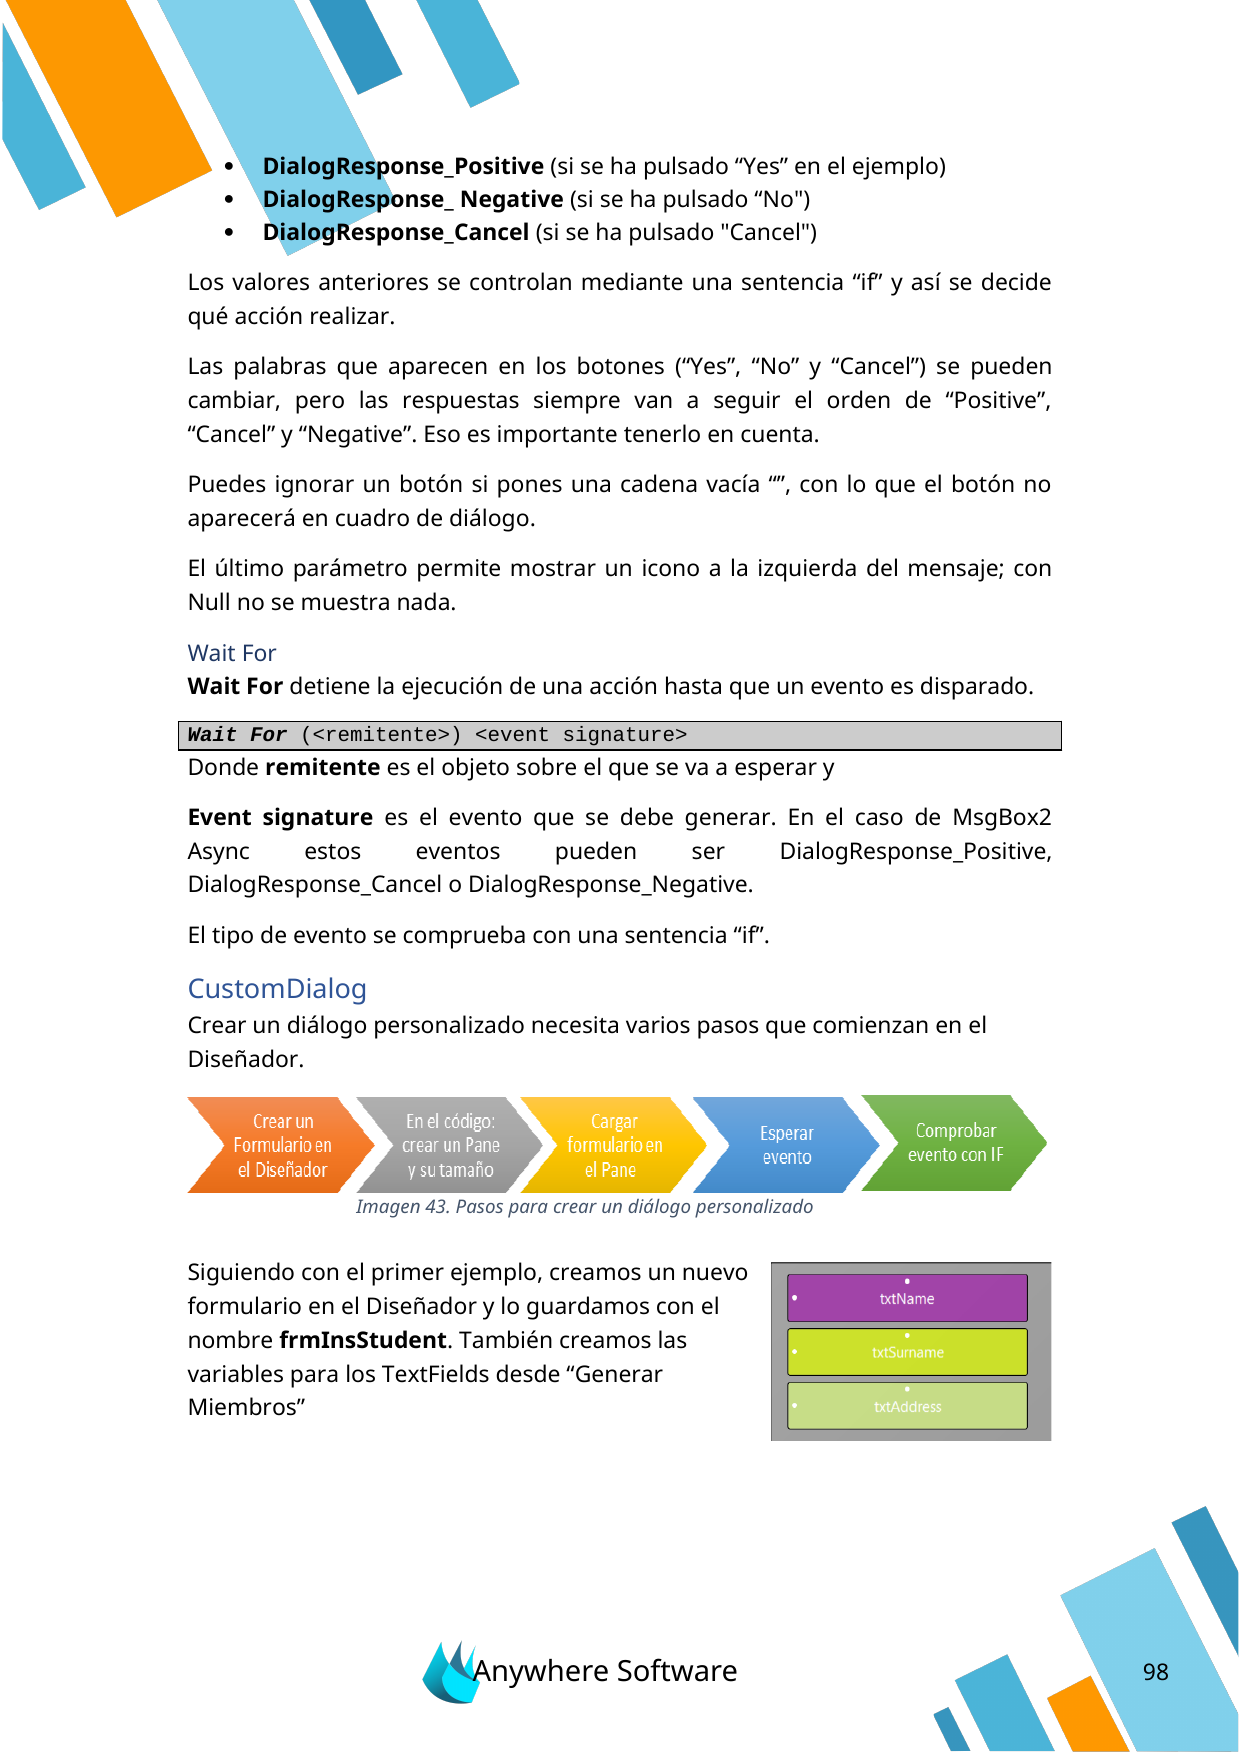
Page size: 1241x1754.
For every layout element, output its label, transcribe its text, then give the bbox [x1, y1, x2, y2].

text El tipo de evento se comprueba con una sentencia “if”. [187, 919, 1053, 950]
picture [770, 1262, 1052, 1440]
text Puedes ignorar un botón si pones una cadena vacía “”, con lo que el botón no aparecerá en cuadro de diálogo. [187, 468, 1053, 533]
text El último parámetro permite mostrar un icono a la izquierda del mensaje; con Null no se muestra nada. [187, 552, 1053, 617]
text Event signature es el evento que se debe generar. En el caso de MsgBox2 Async estos eventos pueden ser DialogResponse_Positive, DialogResponse_Cancel o DialogResponse_Negative. [187, 801, 1053, 900]
subtitle Wait For [187, 636, 1053, 668]
picture [933, 1506, 1239, 1752]
text Wait For detiene la ejecución de una acción hasta que un evento es disparado. [187, 670, 1053, 701]
list DialogResponse_Cancel (si se ha pulsado "Cancel") [225, 216, 1053, 247]
subtitle CustomDialog [187, 969, 1053, 1006]
picture [187, 1093, 1047, 1196]
text Donde remitente es el objeto sobre el que se va a esperar y [187, 751, 1053, 782]
picture [422, 1640, 481, 1704]
text Las palabras que aparecen en los botones (“Yes”, “No” y “Cancel”) se pueden cambiar, pero las respuestas siempre van a seguir el orden de “Positive”, “Cancel” y “Negative”. Eso es importante tenerlo en cuenta. [187, 350, 1053, 449]
list DialogResponse_ Negative (si se ha pulsado “No") [225, 183, 1053, 214]
text Los valores anteriores se controlan mediante una sentencia “if” y así se decide qué acción realizar. [187, 266, 1053, 331]
text Wait For (<remitente>) <event signature> [179, 722, 1061, 749]
list DialogResponse_Positive (si se ha pulsado “Yes” en el ejemplo) [225, 150, 1053, 181]
text Crear un diálogo personalizado necesita varios pasos que comienzan en el Diseñador. [187, 1009, 1053, 1074]
picture [2, 0, 520, 256]
